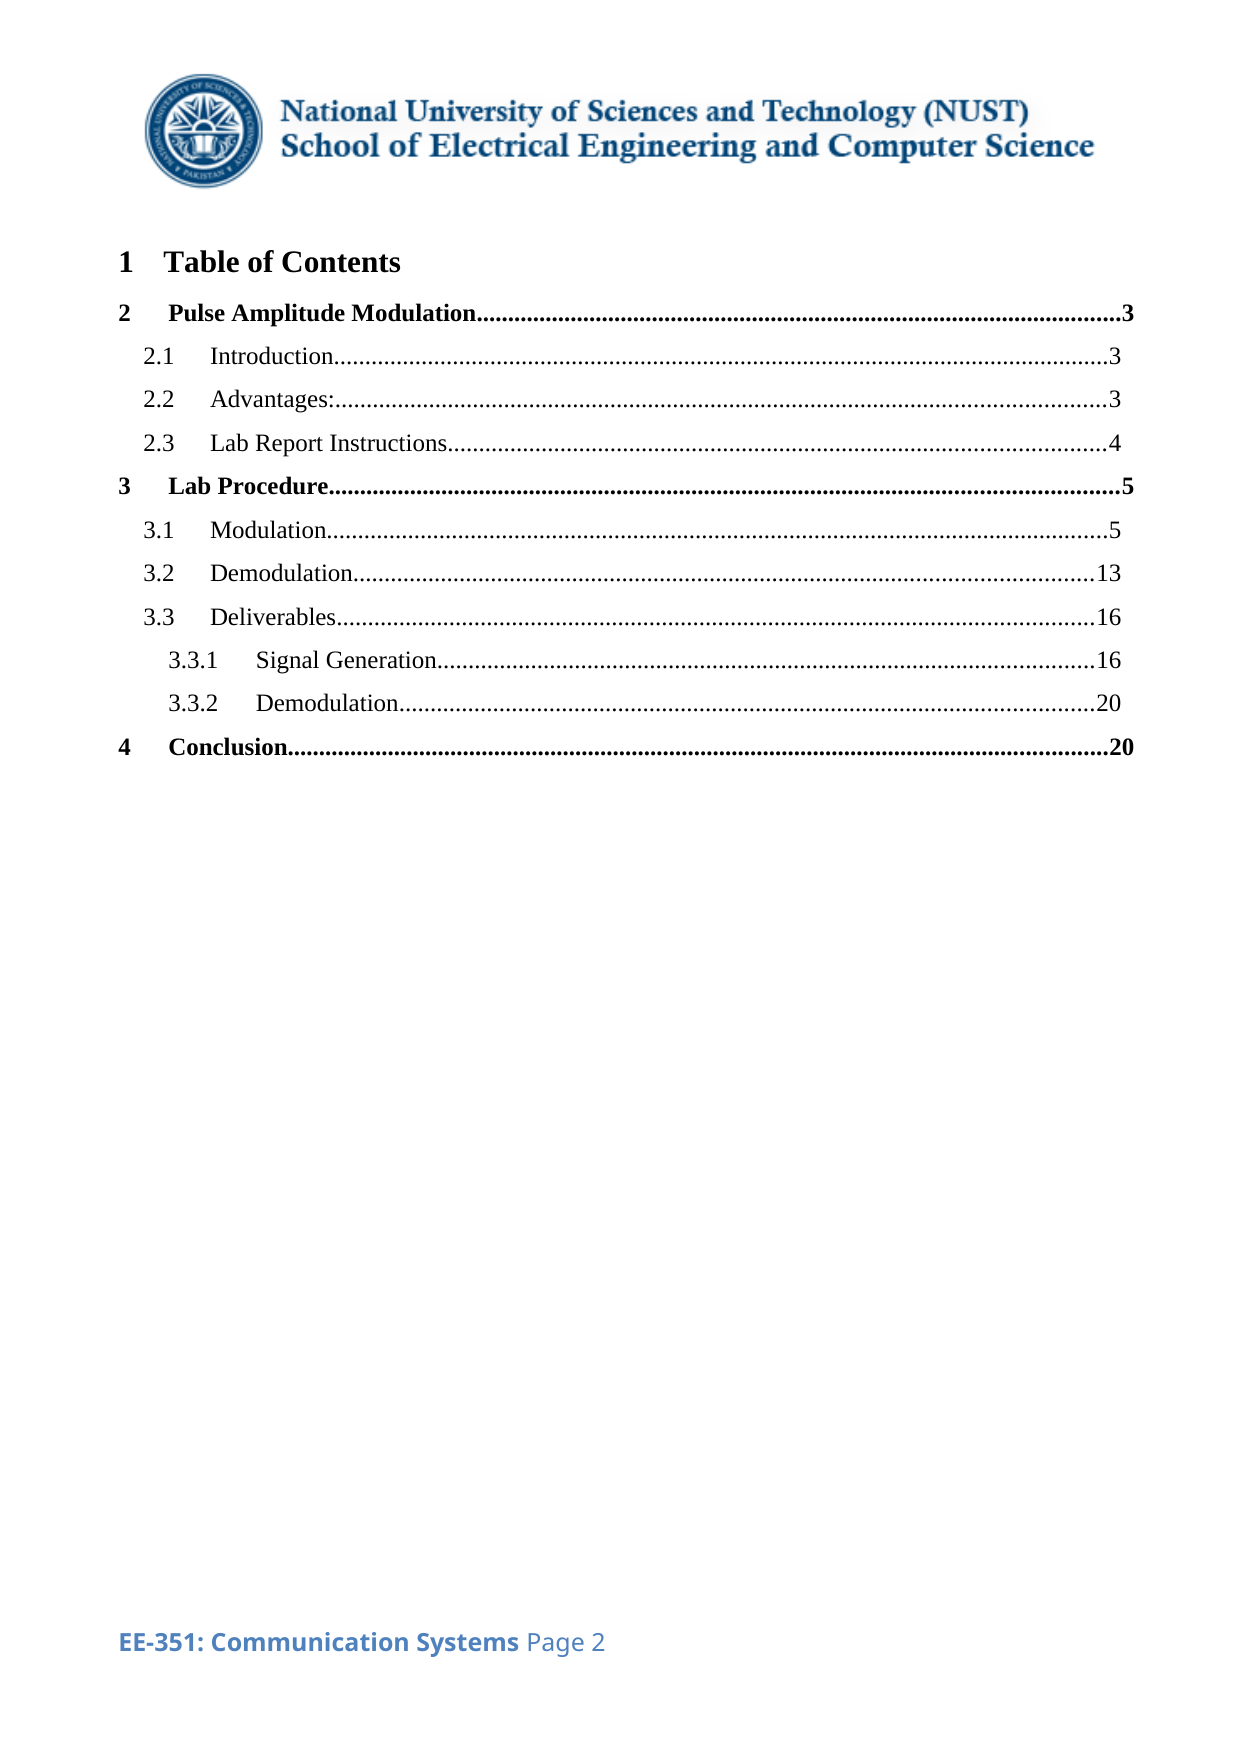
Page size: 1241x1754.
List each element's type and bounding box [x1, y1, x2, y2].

picture [132, 68, 1108, 199]
